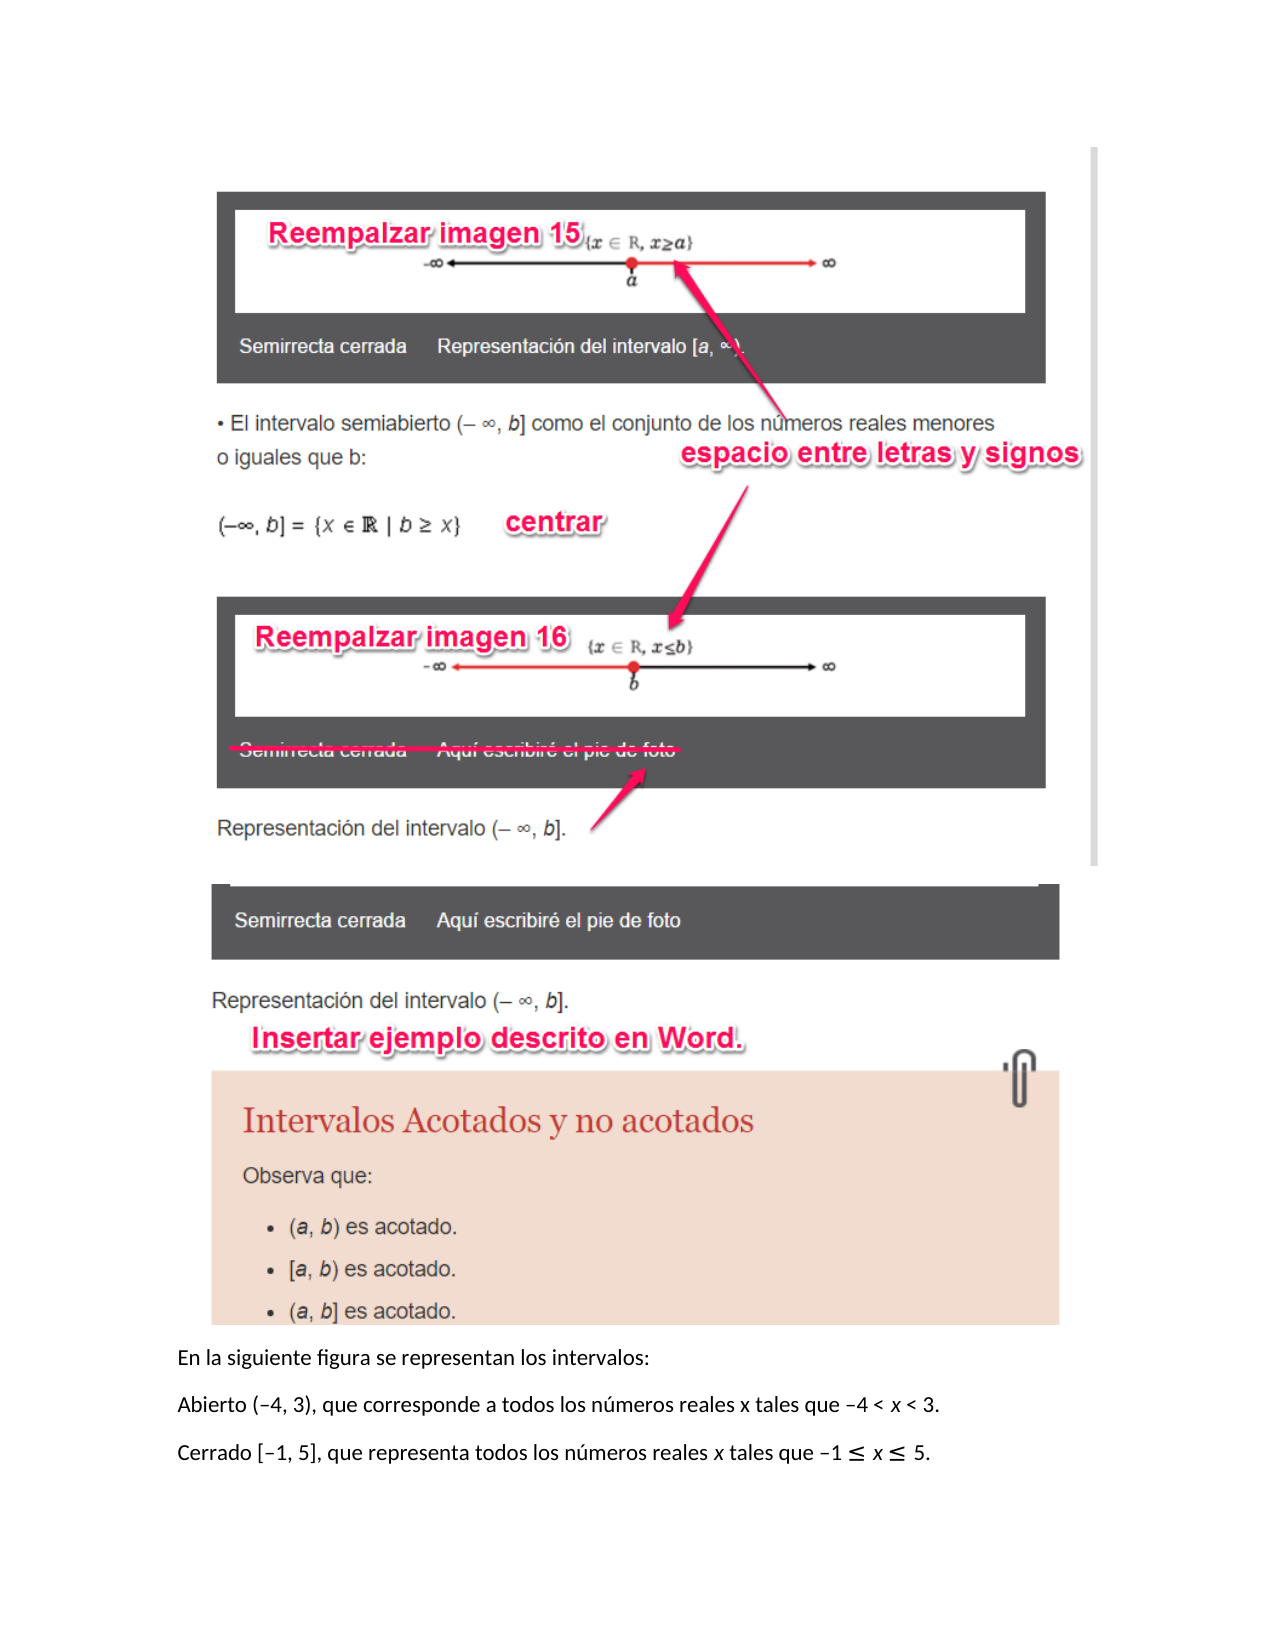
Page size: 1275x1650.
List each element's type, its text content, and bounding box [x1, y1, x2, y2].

picture [177, 884, 1098, 1325]
text En la siguiente figura se representan los intervalos: [177, 1343, 1098, 1372]
text Abierto (–4, 3), que corresponde a todos los números reales x tales que –4 < x < 3. [177, 1390, 1098, 1418]
text Cerrado [–1, 5], que representa todos los números reales x tales que –1 ≤ x ≤ 5. [177, 1437, 1098, 1466]
picture [177, 147, 1098, 866]
